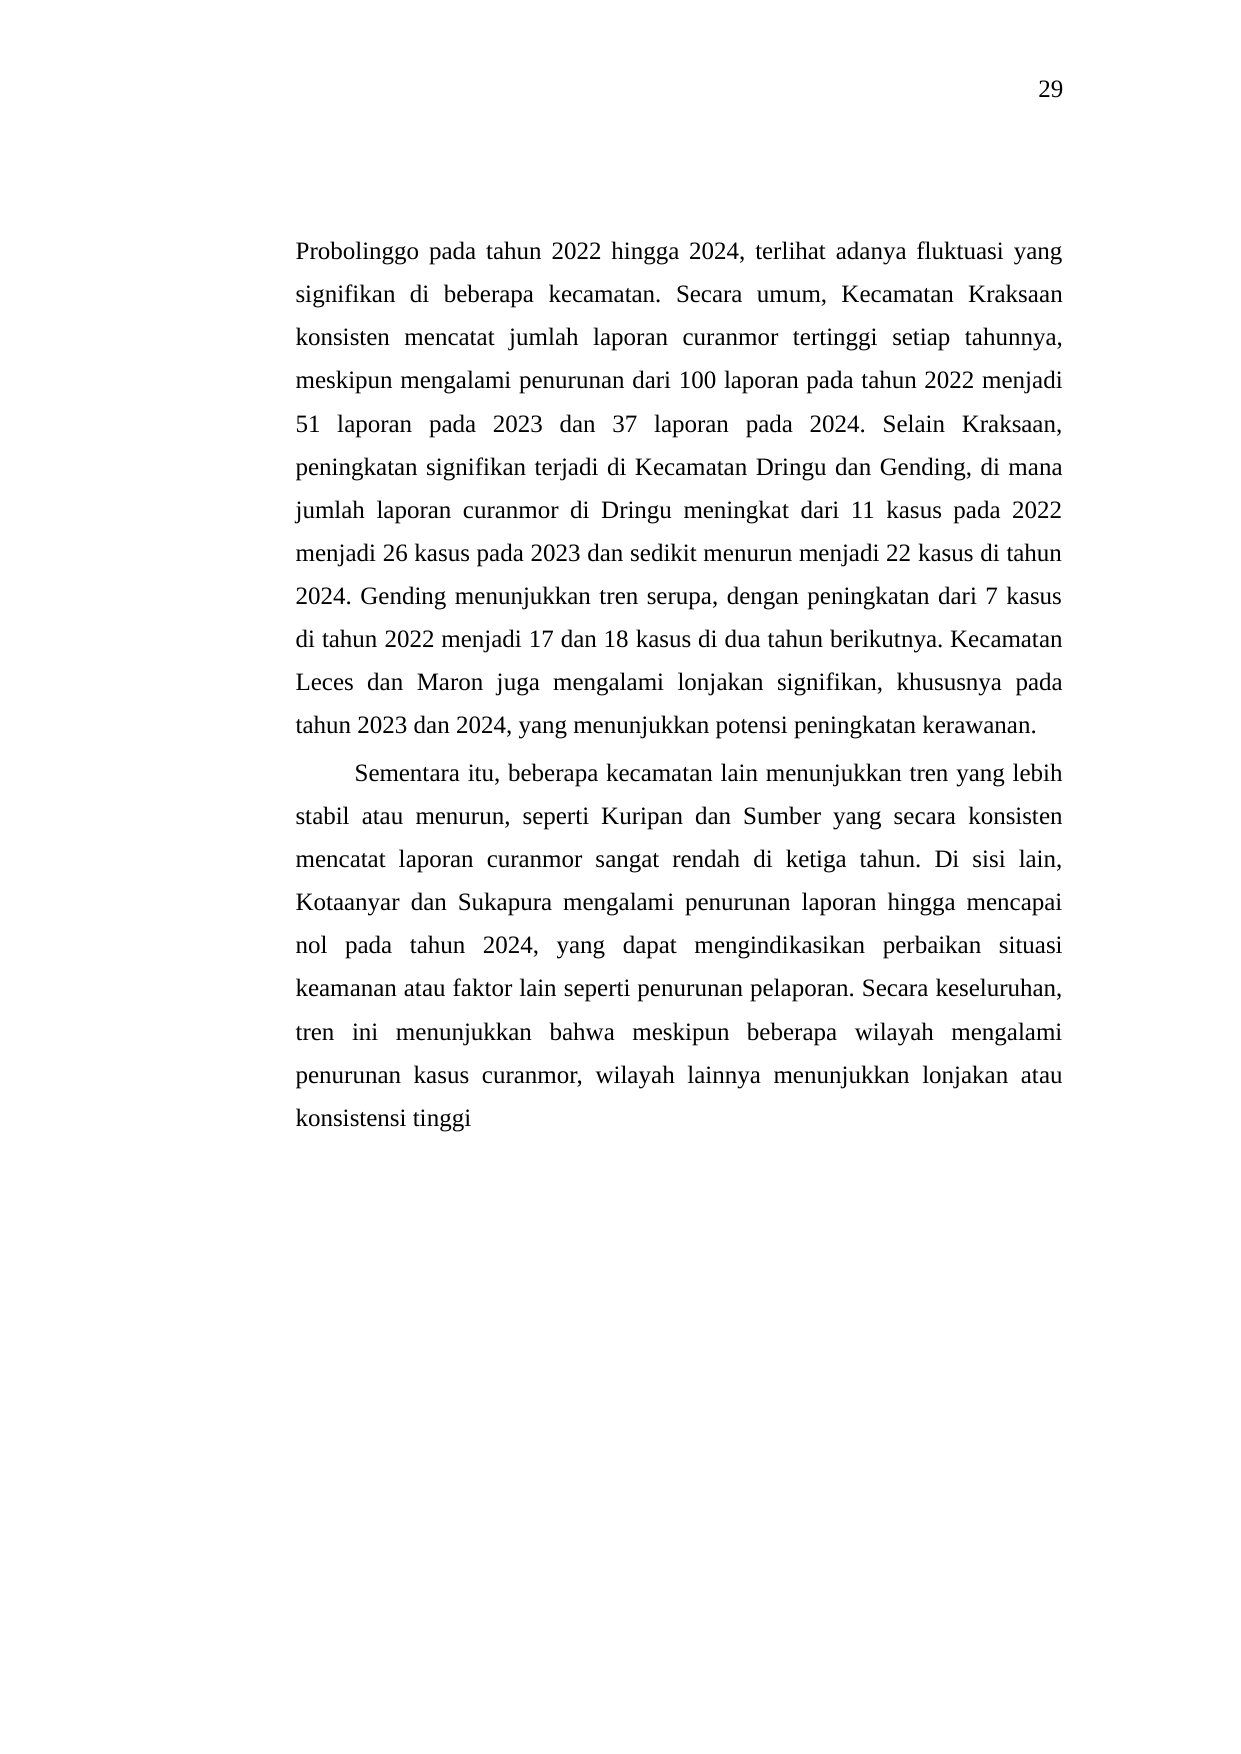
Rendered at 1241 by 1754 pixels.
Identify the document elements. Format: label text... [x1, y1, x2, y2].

text Sementara itu, beberapa kecamatan lain menunjukkan tren yang lebih stabil atau menurun, seperti Kuripan dan Sumber yang secara konsisten mencatat laporan curanmor sangat rendah di ketiga tahun. Di sisi lain, Kotaanyar dan Sukapura mengalami penurunan laporan hingga mencapai nol pada tahun 2024, yang dapat mengindikasikan perbaikan situasi keamanan atau faktor lain seperti penurunan pelaporan. Secara keseluruhan, tren ini menunjukkan bahwa meskipun beberapa wilayah mengalami penurunan kasus curanmor, wilayah lainnya menunjukkan lonjakan atau konsistensi tinggi [295, 758, 1063, 1132]
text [295, 236, 1063, 739]
